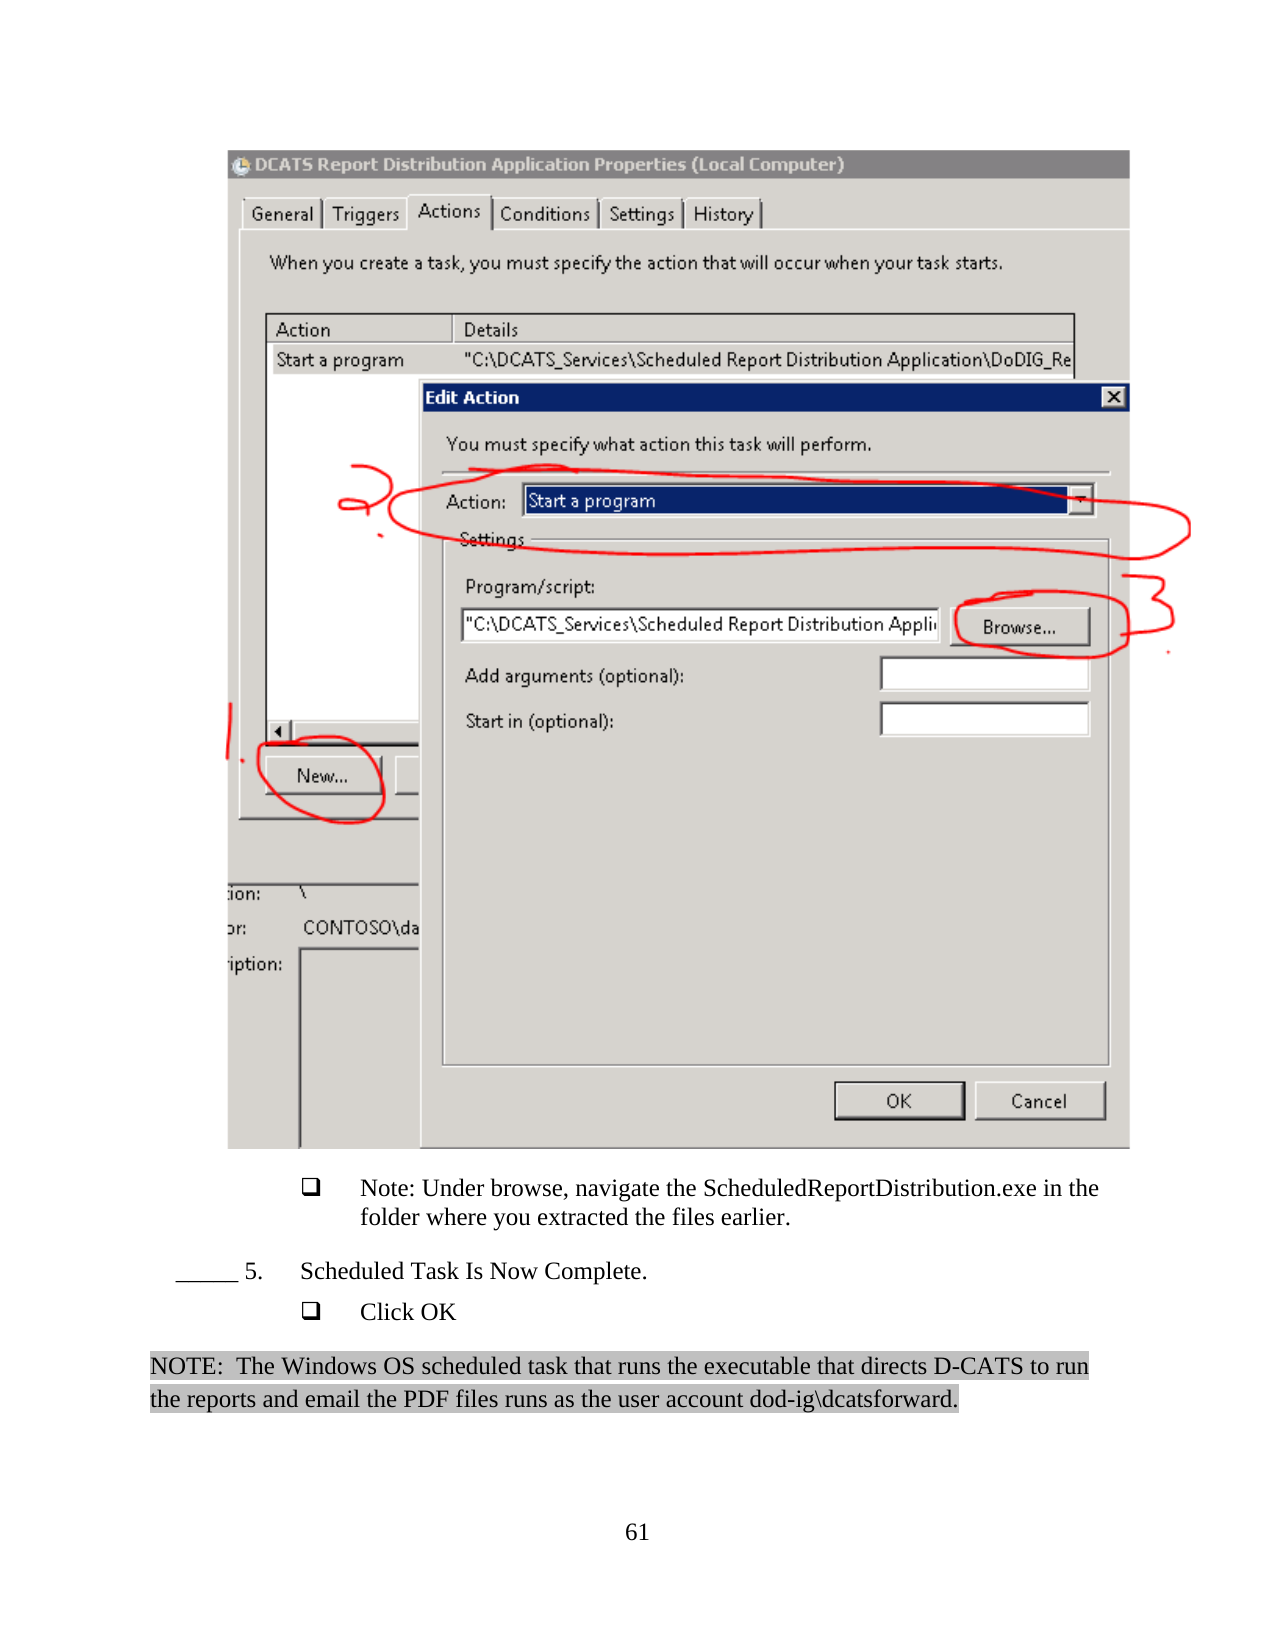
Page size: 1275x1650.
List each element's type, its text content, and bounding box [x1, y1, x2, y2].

text NOTE: The Windows OS scheduled task that runs the executable that directs D-CATS to run the reports and email the PDF files runs as the user account dod-ig\dcatsforward. [150, 1351, 1125, 1413]
text Click OK [300, 1297, 1125, 1326]
picture [225, 150, 1191, 1149]
text Note: Under browse, navigate the ScheduledReportDistribution.exe in the folder where you extracted the files earlier. [300, 1173, 1125, 1231]
text Scheduled Task Is Now Complete. [150, 1256, 1125, 1285]
